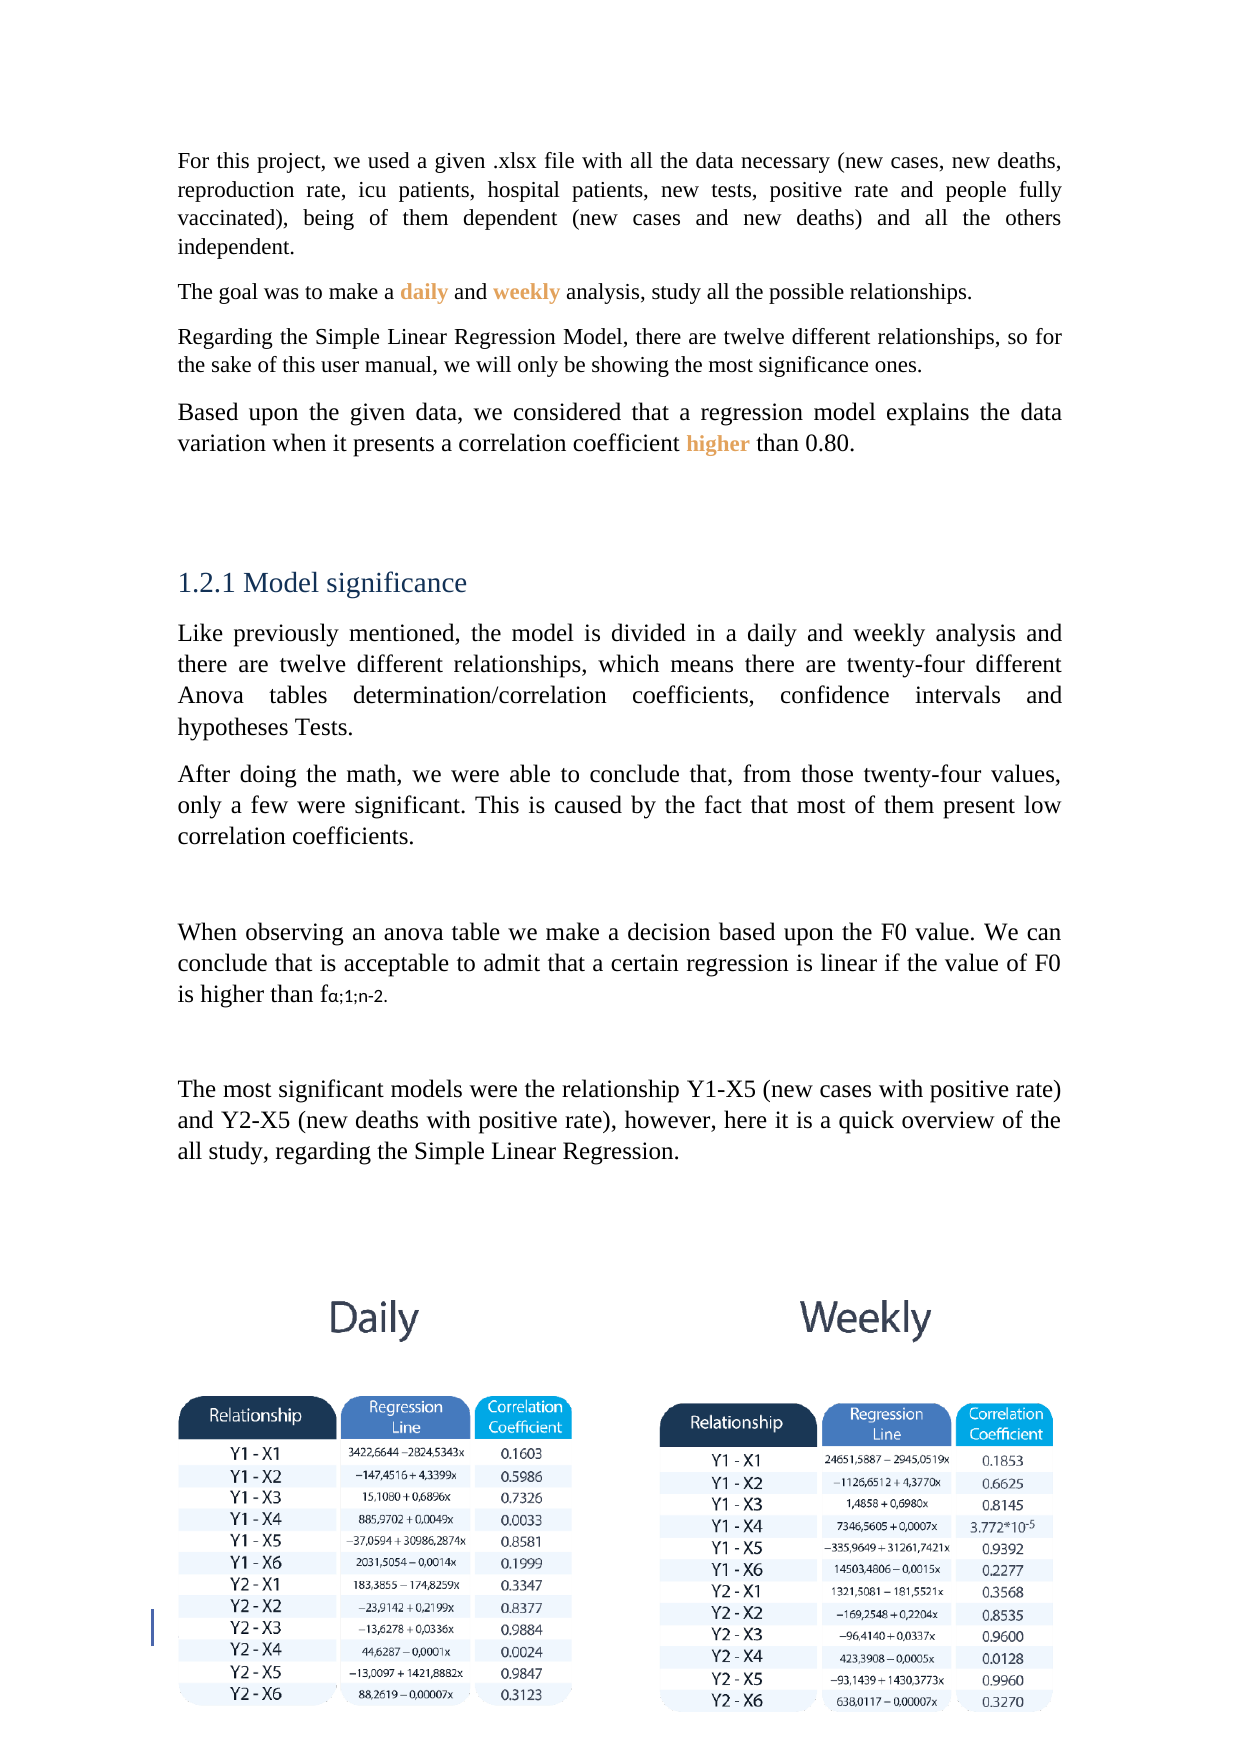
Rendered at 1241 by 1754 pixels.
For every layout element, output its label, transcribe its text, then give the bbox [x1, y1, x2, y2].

text For this project, we used a given .xlsx file with all the data necessary (new cases, new deaths, reproduction rate, icu patients, hospital patients, new tests, positive rate and people fully vaccinated), being of them dependent (new cases and new deaths) and all the others independent. [177, 148, 1063, 259]
text Regarding the Simple Linear Regression Model, there are twelve different relationships, so for the sake of this user manual, we will only be showing the most significance ones. [177, 323, 1063, 378]
text The goal was to make a daily and weekly analysis, study all the possible relationships. [177, 278, 1063, 304]
text When observing an anova table we make a decision based upon the F0 value. We can conclude that is acceptable to admit that a certain regression is linear if the value of F0 is higher than fα;1;n-2. [177, 917, 1063, 1008]
text Based upon the given data, we considered that a regression model explains the data variation when it presents a correlation coefficient higher than 0.80. [177, 397, 1063, 456]
text After doing the math, we were able to conclude that, from those twenty-four values, only a few were significant. This is caused by the fact that most of them present low correlation coefficients. [177, 759, 1063, 850]
text The most significant models were the relationship Y1-X5 (new cases with positive rate) and Y2-X5 (new deaths with positive rate), however, here it is a quick overview of the all study, regarding the Simple Linear Regression. [177, 1074, 1063, 1165]
text Like previously mentioned, the model is divided in a daily and weekly analysis and there are twelve different relationships, which means there are twenty-four different Anova tables determination/correlation coefficients, confidence intervals and hypotheses Tests. [177, 618, 1063, 740]
text 1.2.1 Model significance [177, 566, 1063, 599]
picture [169, 1290, 1063, 1719]
